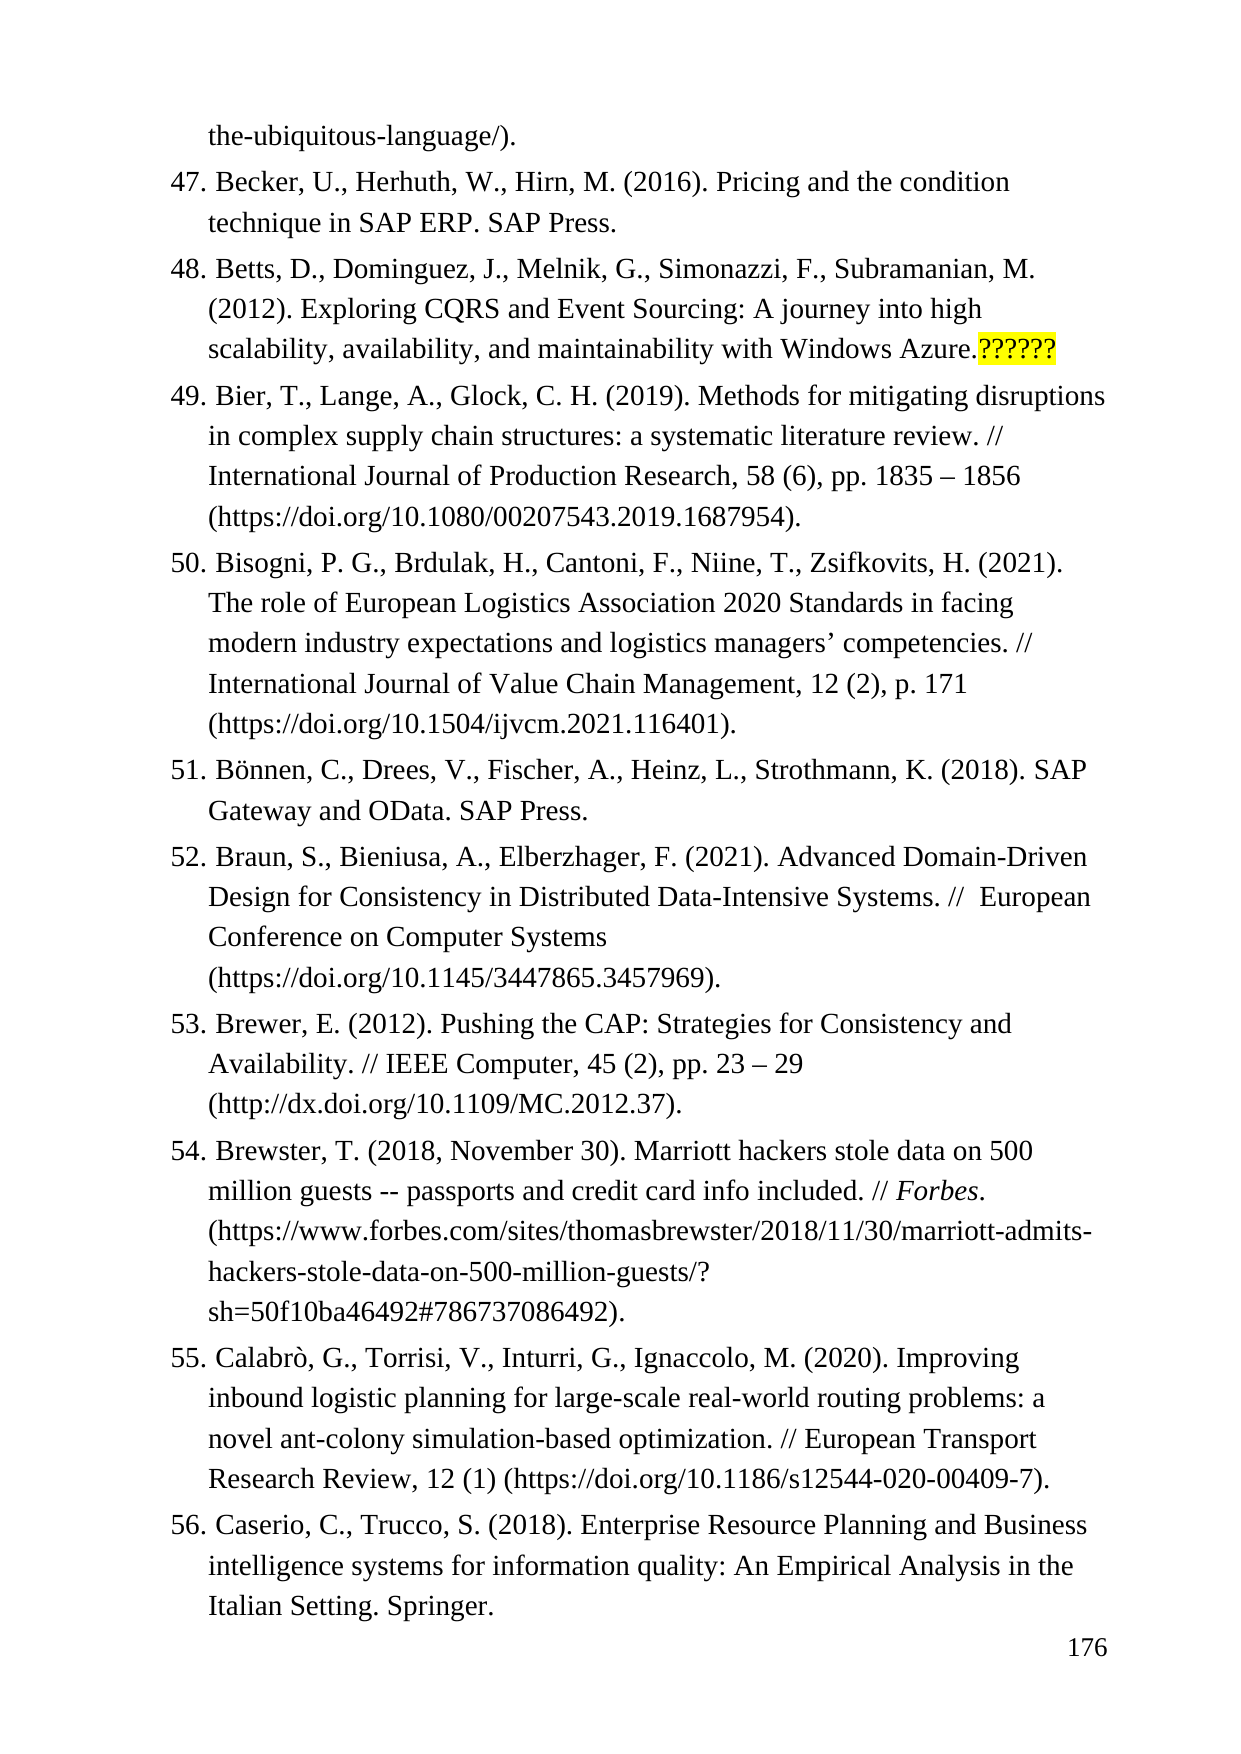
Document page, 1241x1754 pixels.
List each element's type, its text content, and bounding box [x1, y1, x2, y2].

text Bier, T., Lange, A., Glock, C. H. (2019). Methods for mitigating disruptions in complex supply chain structures: a systematic literature review. // International Journal of Production Research, 58 (6), рр. 1835 – 1856 (https://doi.org/10.1080/00207543.2019.1687954). [170, 378, 1107, 532]
text Caserio, C., Trucco, S. (2018). Enterprise Resource Planning and Business intelligence systems for information quality: An Empirical Analysis in the Italian Setting. Springer. [170, 1507, 1107, 1621]
text Brewer, E. (2012). Pushing the CAP: Strategies for Consistency and Availability. // IEEE Computer, 45 (2), рр. 23 – 29 (http://dx.doi.org/10.1109/MC.2012.37). [170, 1006, 1107, 1120]
text Calabrò, G., Torrisi, V., Inturri, G., Ignaccolo, M. (2020). Improving inbound logistic planning for large-scale real-world routing problems: a novel ant-colony simulation-based optimization. // European Transport Research Review, 12 (1) (https://doi.org/10.1186/s12544-020-00409-7). [170, 1340, 1107, 1494]
text Bönnen, C., Drees, V., Fischer, A., Heinz, L., Strothmann, K. (2018). SAP Gateway and OData. SAP Press. [170, 752, 1107, 826]
text Brewster, T. (2018, November 30). Marriott hackers stole data on 500 million guests -- passports and credit card info included. // Forbes. (https://www.forbes.com/sites/thomasbrewster/2018/11/30/marriott-admits-hackers-stole-data-on-500-million-guests/?sh=50f10ba46492#786737086492). [170, 1133, 1107, 1327]
text Becker, U., Herhuth, W., Hirn, M. (2016). Pricing and the condition technique in SAP ERP. SAP Press. [170, 164, 1107, 238]
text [170, 118, 1107, 152]
text Braun, S., Bieniusa, A., Elberzhager, F. (2021). Advanced Domain-Driven Design for Consistency in Distributed Data-Intensive Systems. // European Conference on Computer Systems (https://doi.org/10.1145/3447865.3457969). [170, 839, 1107, 993]
text Betts, D., Dominguez, J., Melnik, G., Simonazzi, F., Subramanian, M. (2012). Exploring CQRS and Event Sourcing: A journey into high scalability, availability, and maintainability with Windows Azure.?????? [170, 251, 1107, 365]
text Bisogni, P. G., Brdulak, H., Cantoni, F., Niine, T., Zsifkovits, H. (2021). The role of European Logistics Association 2020 Standards in facing modern industry expectations and logistics managers’ competencies. // International Journal of Value Chain Management, 12 (2), р. 171 (https://doi.org/10.1504/ijvcm.2021.116401). [170, 545, 1107, 739]
